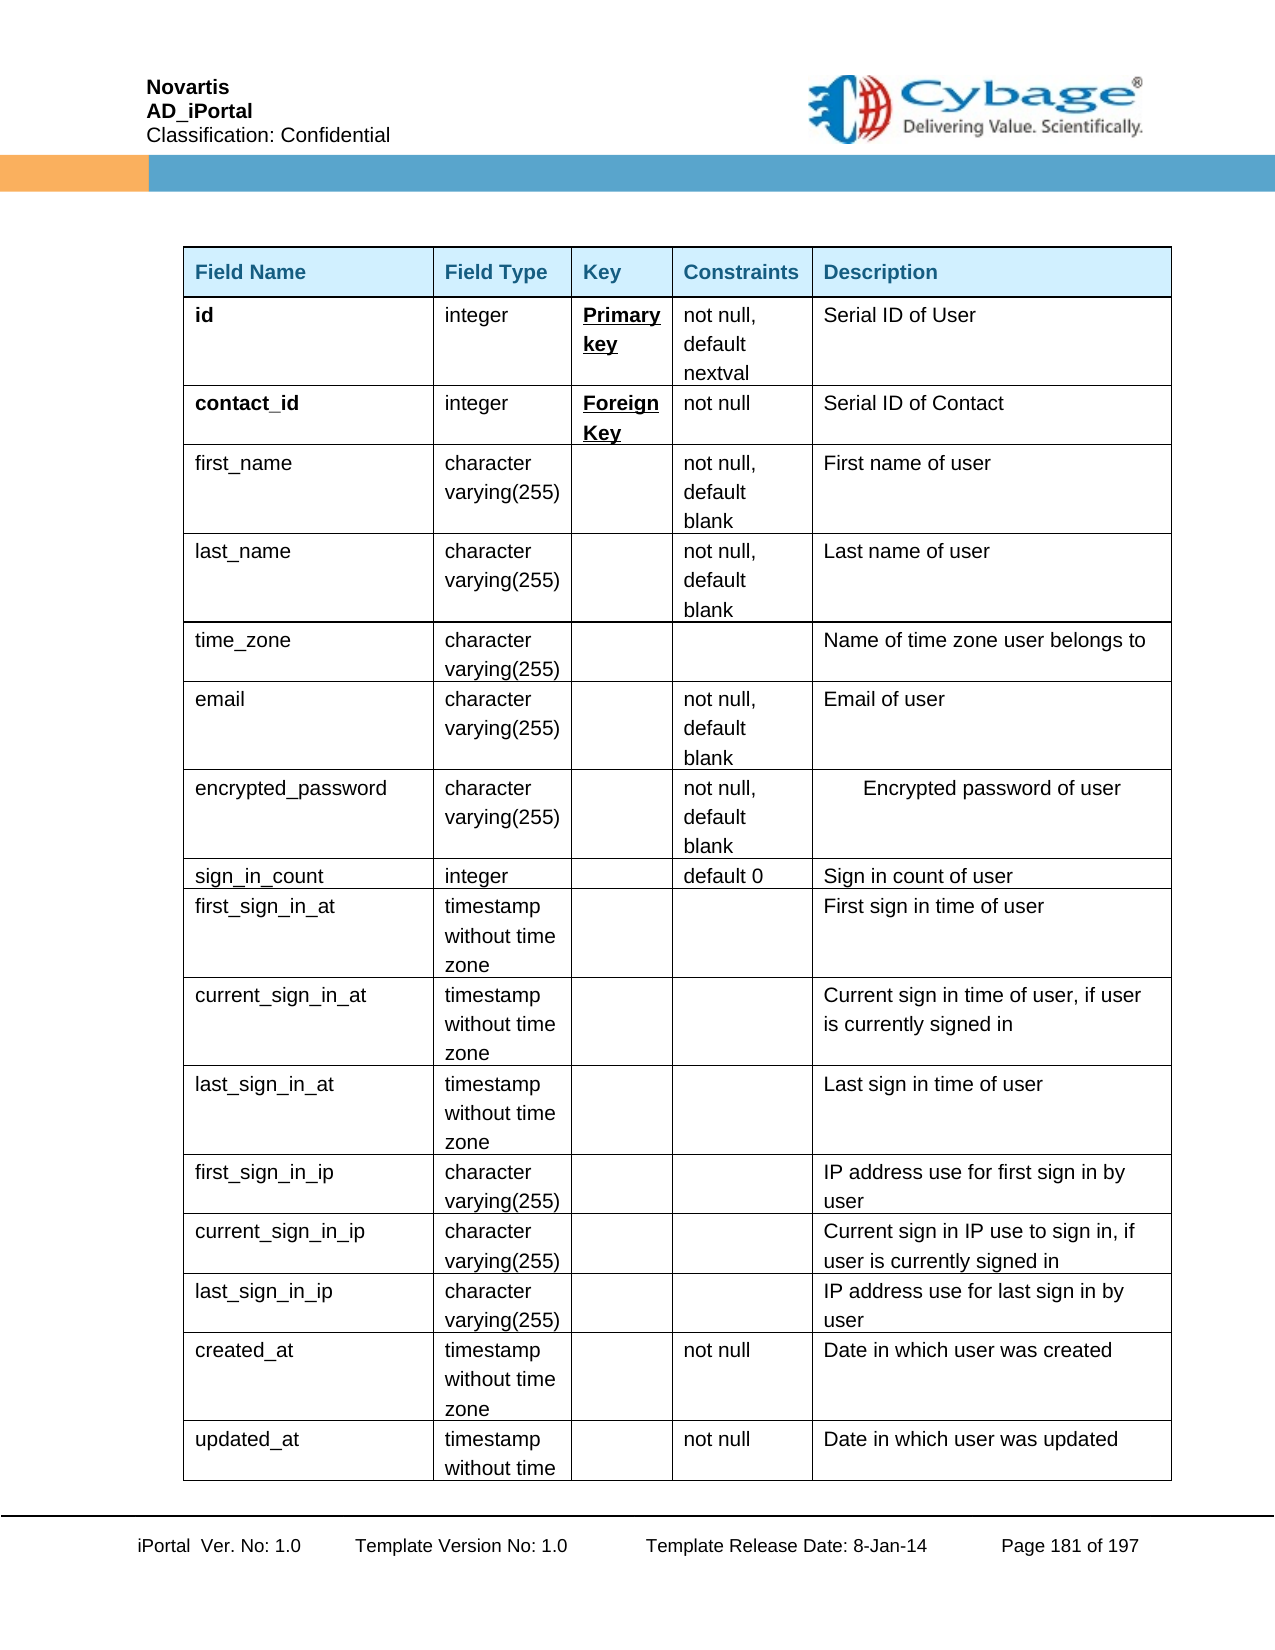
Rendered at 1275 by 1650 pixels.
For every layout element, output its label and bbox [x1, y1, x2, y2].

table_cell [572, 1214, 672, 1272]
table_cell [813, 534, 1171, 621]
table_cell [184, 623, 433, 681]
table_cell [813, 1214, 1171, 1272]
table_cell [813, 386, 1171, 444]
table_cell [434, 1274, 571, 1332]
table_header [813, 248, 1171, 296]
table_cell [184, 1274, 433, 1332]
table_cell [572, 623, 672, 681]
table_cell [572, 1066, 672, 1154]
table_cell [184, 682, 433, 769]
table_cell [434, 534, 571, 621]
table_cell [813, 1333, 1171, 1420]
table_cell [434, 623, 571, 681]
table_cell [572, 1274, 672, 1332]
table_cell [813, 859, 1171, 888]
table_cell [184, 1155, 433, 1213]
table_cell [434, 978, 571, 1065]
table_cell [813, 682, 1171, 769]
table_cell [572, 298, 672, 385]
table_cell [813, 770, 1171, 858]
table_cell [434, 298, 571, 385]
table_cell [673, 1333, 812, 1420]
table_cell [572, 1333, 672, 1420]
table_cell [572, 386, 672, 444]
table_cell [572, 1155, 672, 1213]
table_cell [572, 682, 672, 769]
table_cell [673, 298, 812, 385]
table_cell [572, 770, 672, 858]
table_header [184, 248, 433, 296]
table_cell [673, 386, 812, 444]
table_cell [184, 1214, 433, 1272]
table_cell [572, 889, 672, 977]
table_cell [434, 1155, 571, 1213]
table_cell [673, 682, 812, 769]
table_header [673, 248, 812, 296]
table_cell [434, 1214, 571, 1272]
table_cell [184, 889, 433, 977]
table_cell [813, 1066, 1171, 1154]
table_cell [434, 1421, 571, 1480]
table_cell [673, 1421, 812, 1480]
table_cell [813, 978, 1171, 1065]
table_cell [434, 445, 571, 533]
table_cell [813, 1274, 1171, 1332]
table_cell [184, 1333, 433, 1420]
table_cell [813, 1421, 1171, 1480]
picture [808, 75, 1143, 144]
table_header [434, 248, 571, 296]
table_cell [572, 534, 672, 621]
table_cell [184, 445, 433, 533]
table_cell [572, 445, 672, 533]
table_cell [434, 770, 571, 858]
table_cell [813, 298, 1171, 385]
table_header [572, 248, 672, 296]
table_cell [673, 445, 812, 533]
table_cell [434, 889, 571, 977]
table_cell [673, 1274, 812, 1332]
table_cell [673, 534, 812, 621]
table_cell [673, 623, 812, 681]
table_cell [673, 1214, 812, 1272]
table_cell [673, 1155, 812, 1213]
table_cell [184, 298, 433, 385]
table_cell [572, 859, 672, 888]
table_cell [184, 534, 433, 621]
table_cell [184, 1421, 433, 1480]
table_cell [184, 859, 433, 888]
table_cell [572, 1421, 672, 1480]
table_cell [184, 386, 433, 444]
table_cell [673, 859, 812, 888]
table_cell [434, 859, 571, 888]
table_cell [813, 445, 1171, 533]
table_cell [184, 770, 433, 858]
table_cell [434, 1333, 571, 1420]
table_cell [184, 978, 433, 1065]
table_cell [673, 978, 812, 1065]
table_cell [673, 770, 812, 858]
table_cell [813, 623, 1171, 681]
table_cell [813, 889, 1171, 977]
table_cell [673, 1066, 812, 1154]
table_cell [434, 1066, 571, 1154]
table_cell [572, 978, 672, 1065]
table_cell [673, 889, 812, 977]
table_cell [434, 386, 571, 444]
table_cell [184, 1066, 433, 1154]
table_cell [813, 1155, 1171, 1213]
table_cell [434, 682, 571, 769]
